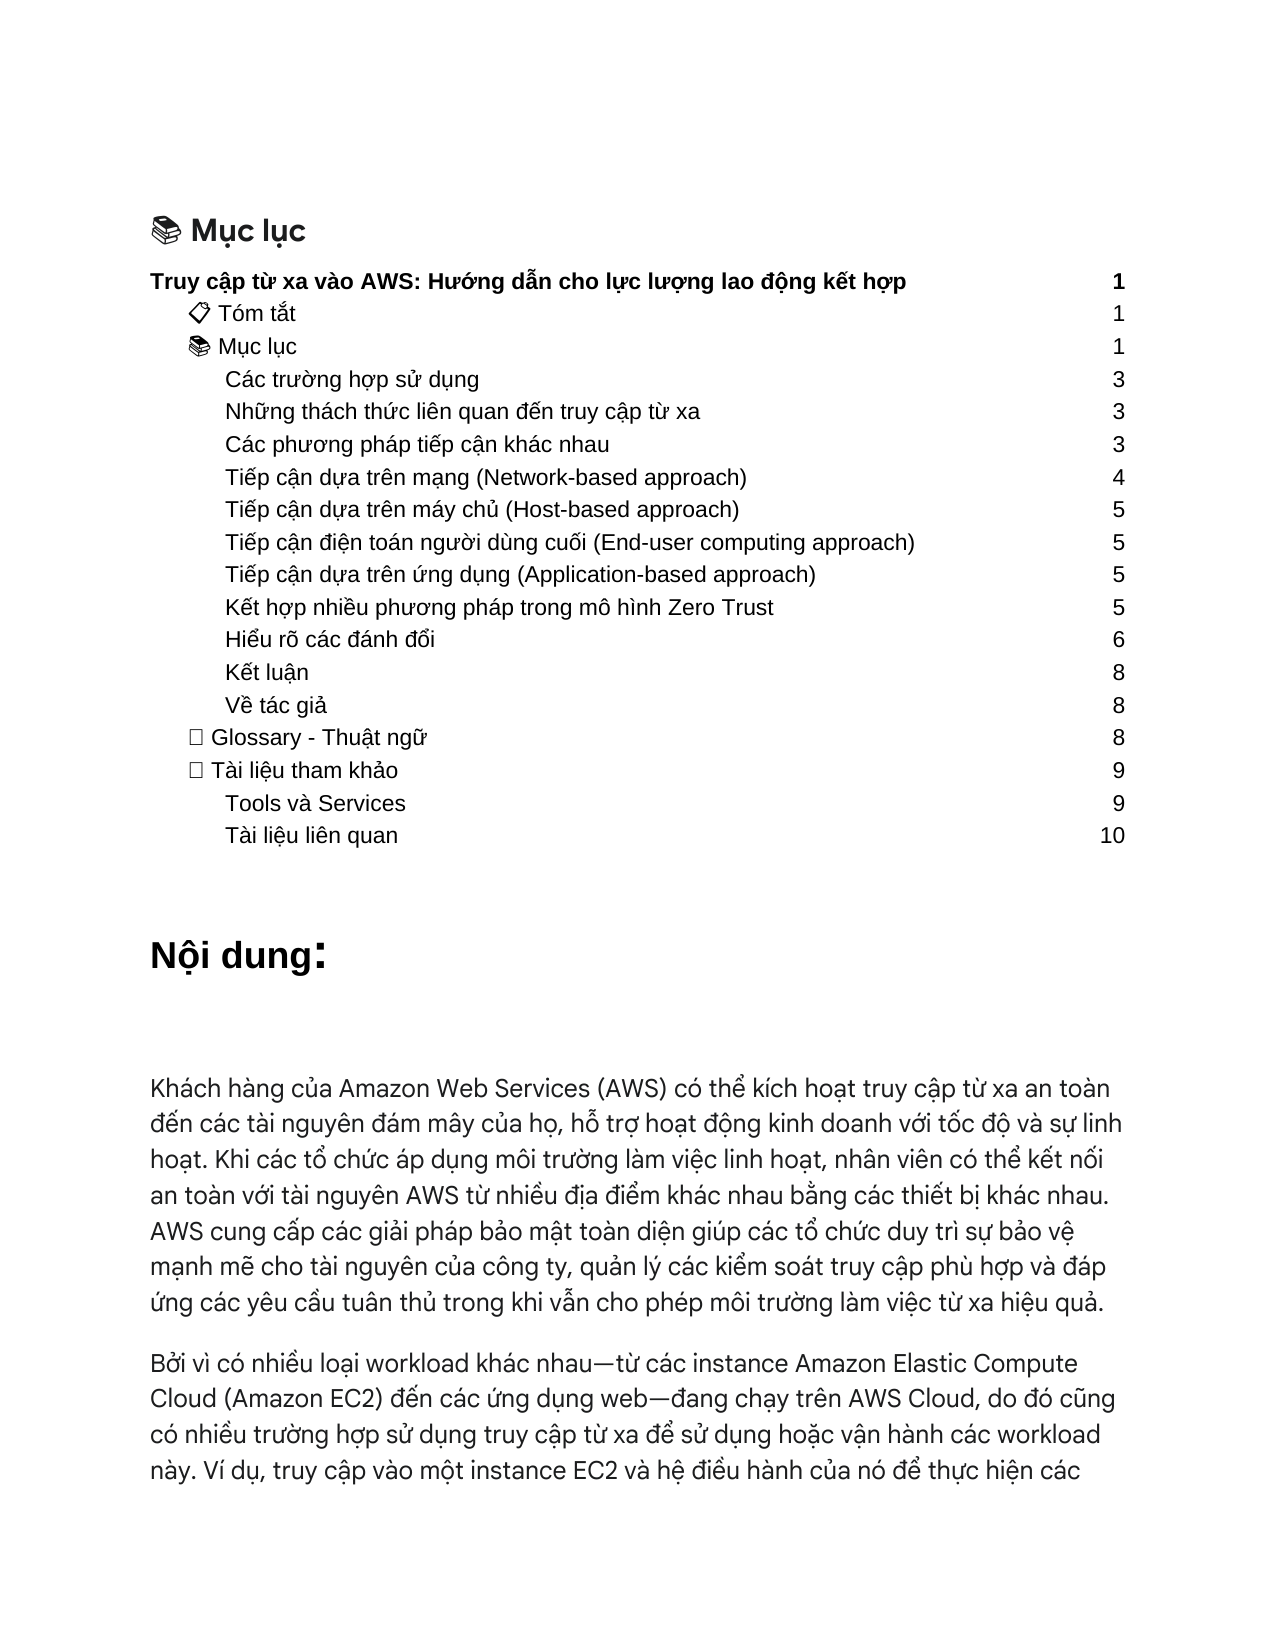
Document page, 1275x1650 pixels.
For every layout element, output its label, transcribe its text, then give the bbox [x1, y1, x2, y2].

subtitle Nội dung: [150, 922, 1125, 979]
subtitle 📚 Mục lục [150, 211, 1125, 250]
text Khách hàng của Amazon Web Services (AWS) có thể kích hoạt truy cập từ xa an toàn đến các tài nguyên đám mây của họ, hỗ trợ hoạt động kinh doanh với tốc độ và sự linh hoạt. Khi các tổ chức áp dụng môi trường làm việc linh hoạt, nhân viên có thể kết nối an toàn với tài nguyên AWS từ nhiều địa điểm khác nhau bằng các thiết bị khác nhau. AWS cung cấp các giải pháp bảo mật toàn diện giúp các tổ chức duy trì sự bảo vệ mạnh mẽ cho tài nguyên của công ty, quản lý các kiểm soát truy cập phù hợp và đáp ứng các yêu cầu tuân thủ trong khi vẫn cho phép môi trường làm việc từ xa hiệu quả. [150, 1073, 1125, 1319]
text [150, 1348, 1125, 1487]
